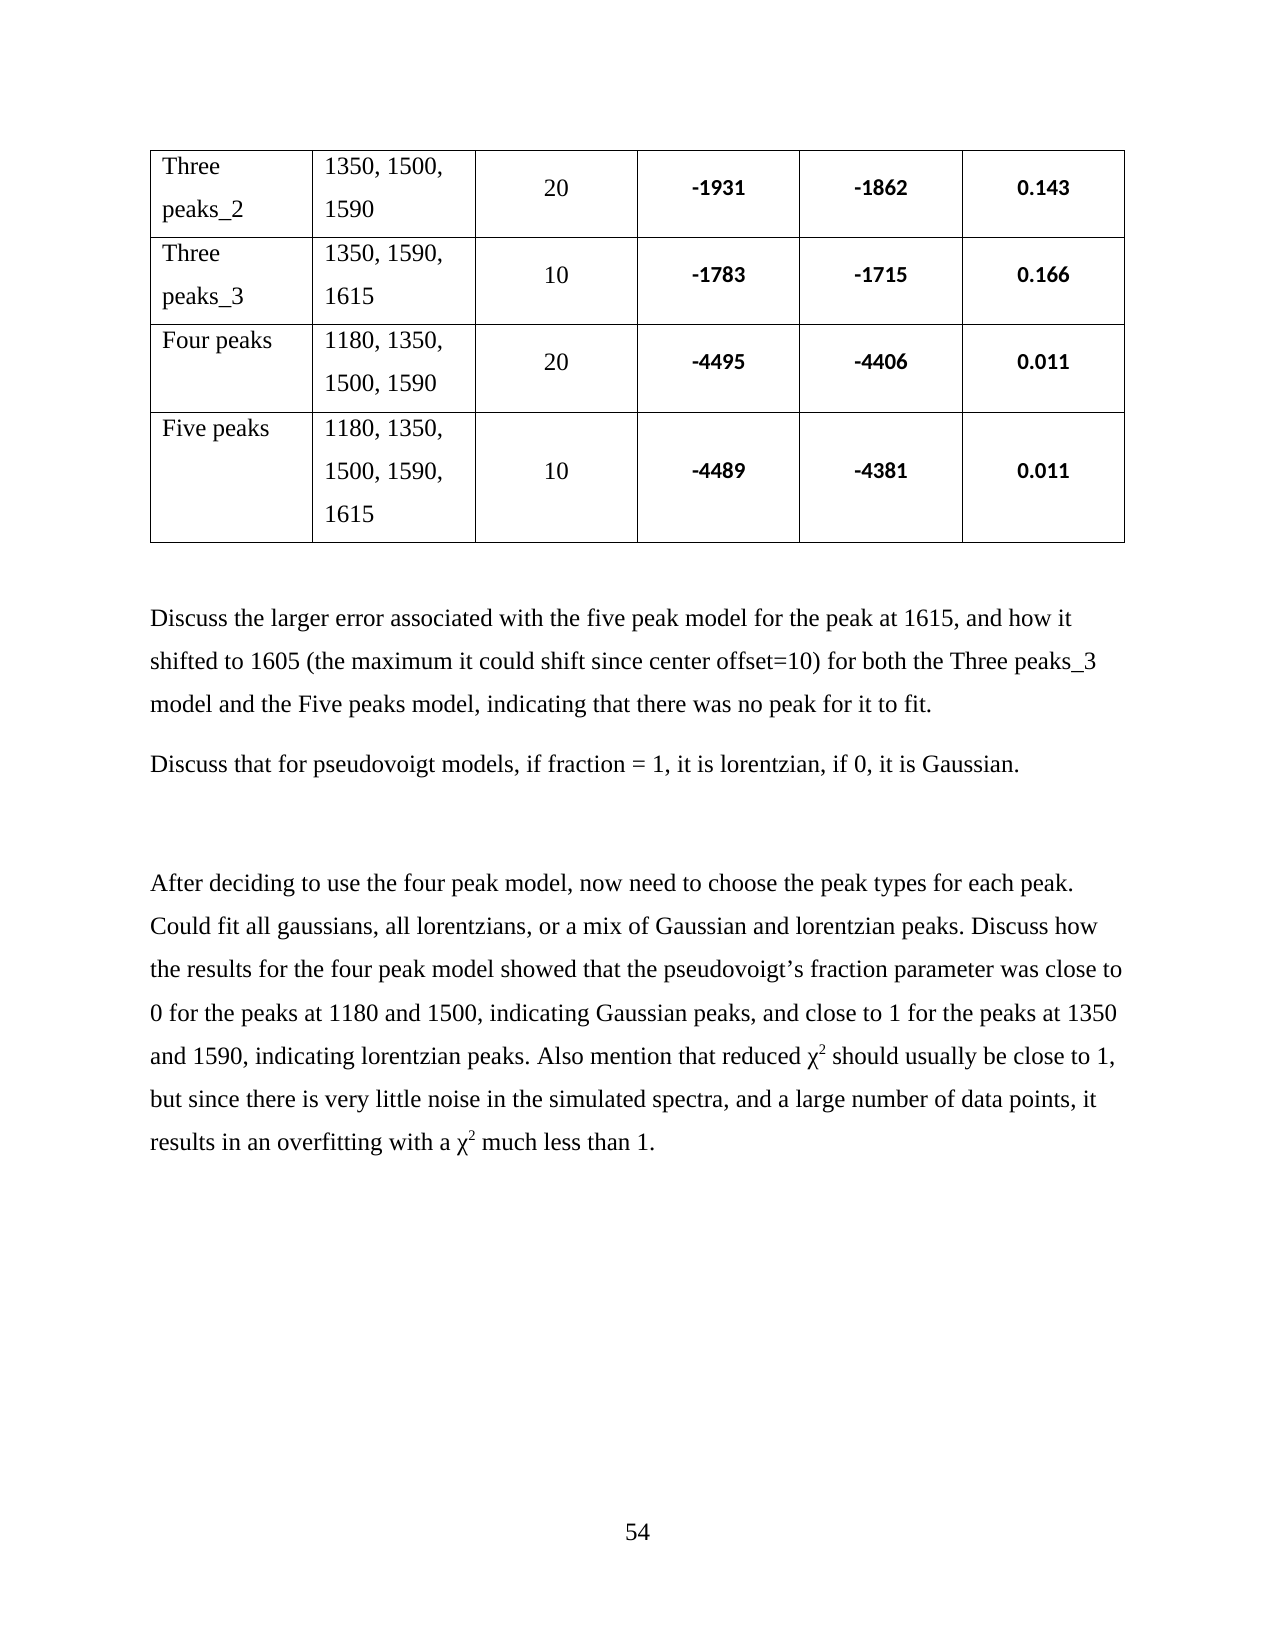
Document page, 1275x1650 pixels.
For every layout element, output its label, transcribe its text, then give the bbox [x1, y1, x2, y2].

table_cell -4406 [800, 325, 962, 412]
text Discuss the larger error associated with the five peak model for the peak at 1615, and how it shifted to 1605 (the maximum it could shift since center offset=10) for both the Three peaks_3 model and the Five peaks model, indicating that there was no peak for it to fit. [150, 603, 1125, 718]
table_cell 20 [476, 325, 637, 412]
table_cell 0.011 [963, 413, 1124, 542]
table_cell -1931 [638, 151, 799, 237]
table_cell 1180, 1350, 1500, 1590 [313, 325, 475, 412]
table_cell 1350, 1500, 1590 [313, 151, 475, 237]
table_cell 0.166 [963, 238, 1124, 324]
table_cell Five peaks [151, 413, 312, 542]
table_cell Four peaks [151, 325, 312, 412]
table_cell 20 [476, 151, 637, 237]
table_cell -4381 [800, 413, 962, 542]
table_cell -1862 [800, 151, 962, 237]
table_cell 1180, 1350, 1500, 1590, 1615 [313, 413, 475, 542]
table_cell 1350, 1590, 1615 [313, 238, 475, 324]
table_cell Three peaks_2 [151, 151, 312, 237]
table_cell -1783 [638, 238, 799, 324]
table_cell -4495 [638, 325, 799, 412]
table_cell 10 [476, 413, 637, 542]
table_cell -4489 [638, 413, 799, 542]
text Discuss that for pseudovoigt models, if fraction = 1, it is lorentzian, if 0, it is Gaussian. [150, 749, 1125, 777]
table_cell Three peaks_3 [151, 238, 312, 324]
table_cell 10 [476, 238, 637, 324]
text After deciding to use the four peak model, now need to choose the peak types for each peak. Could fit all gaussians, all lorentzians, or a mix of Gaussian and lorentzian peaks. Discuss how the results for the four peak model showed that the pseudovoigt’s fraction parameter was close to 0 for the peaks at 1180 and 1500, indicating Gaussian peaks, and close to 1 for the peaks at 1350 and 1590, indicating lorentzian peaks. Also mention that reduced χ2 should usually be close to 1, but since there is very little noise in the simulated spectra, and a large number of data points, it results in an overfitting with a χ2 much less than 1. [150, 868, 1125, 1156]
table_cell 0.143 [963, 151, 1124, 237]
table_cell -1715 [800, 238, 962, 324]
table_cell 0.011 [963, 325, 1124, 412]
